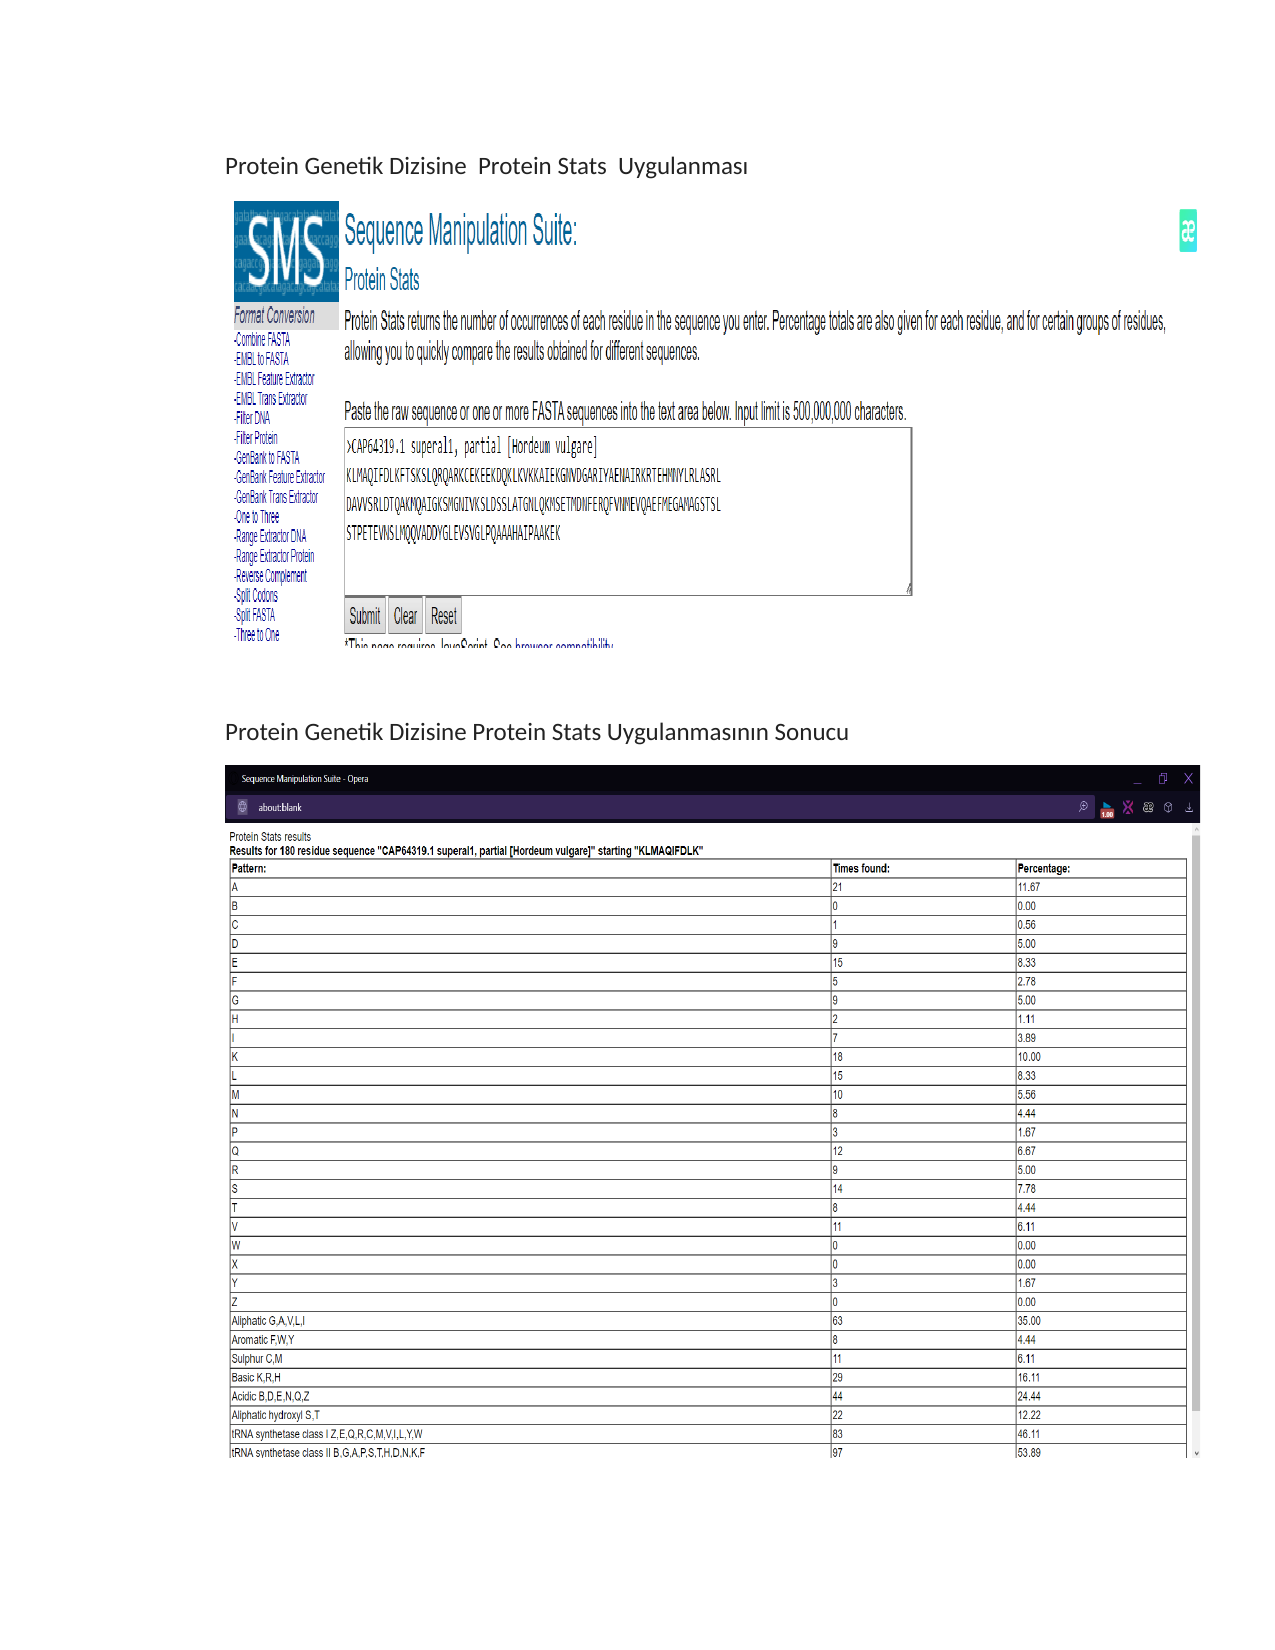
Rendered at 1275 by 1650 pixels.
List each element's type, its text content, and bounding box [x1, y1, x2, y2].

text Protein Genetik Dizisine Protein Stats Uygulanması [225, 150, 1125, 182]
picture [225, 765, 1200, 1458]
text Protein Genetik Dizisine Protein Stats Uygulanmasının Sonucu [225, 716, 1125, 747]
picture [225, 182, 1200, 648]
